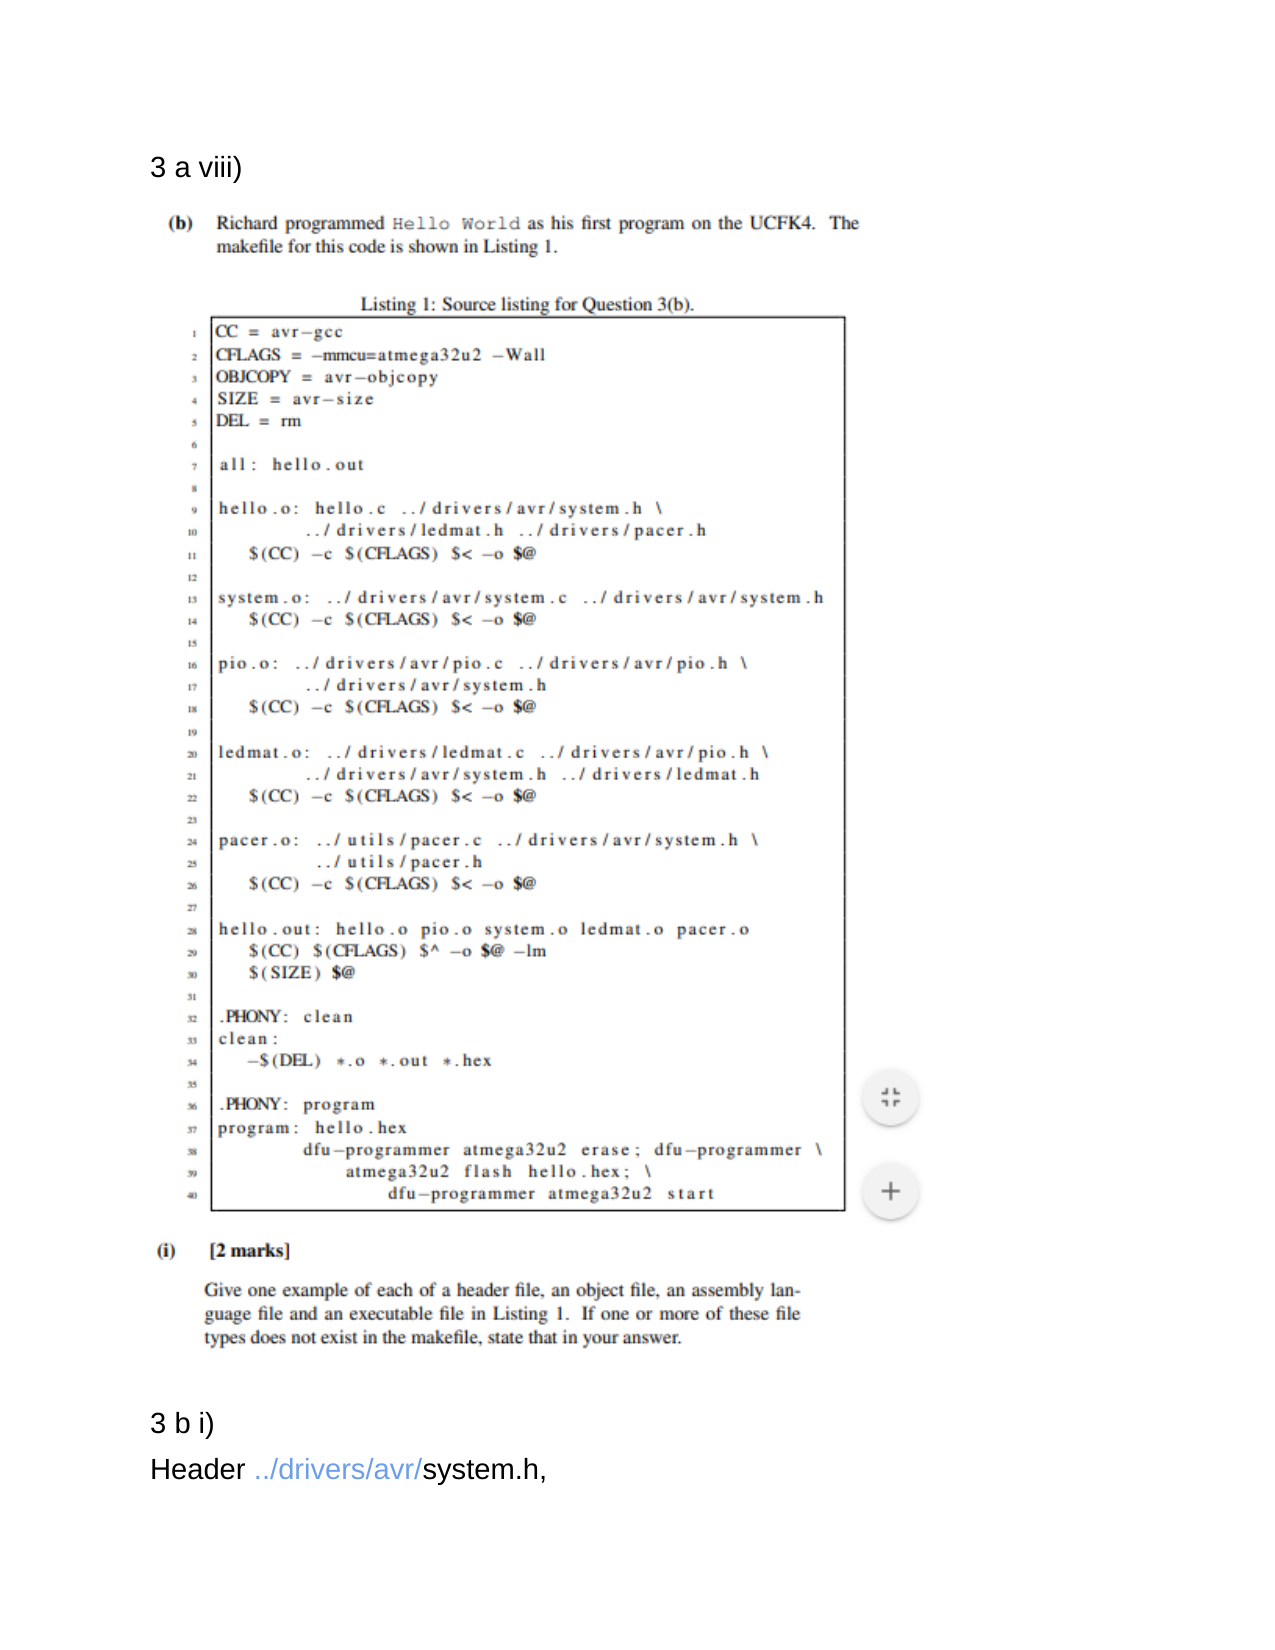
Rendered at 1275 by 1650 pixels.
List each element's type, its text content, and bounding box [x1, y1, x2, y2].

picture [150, 196, 927, 1232]
text Header ../drivers/avr/system.h, [150, 1452, 1125, 1486]
subtitle 3 b i) [150, 1406, 1125, 1440]
subtitle 3 a viii) [150, 150, 1125, 183]
picture [150, 1235, 839, 1361]
